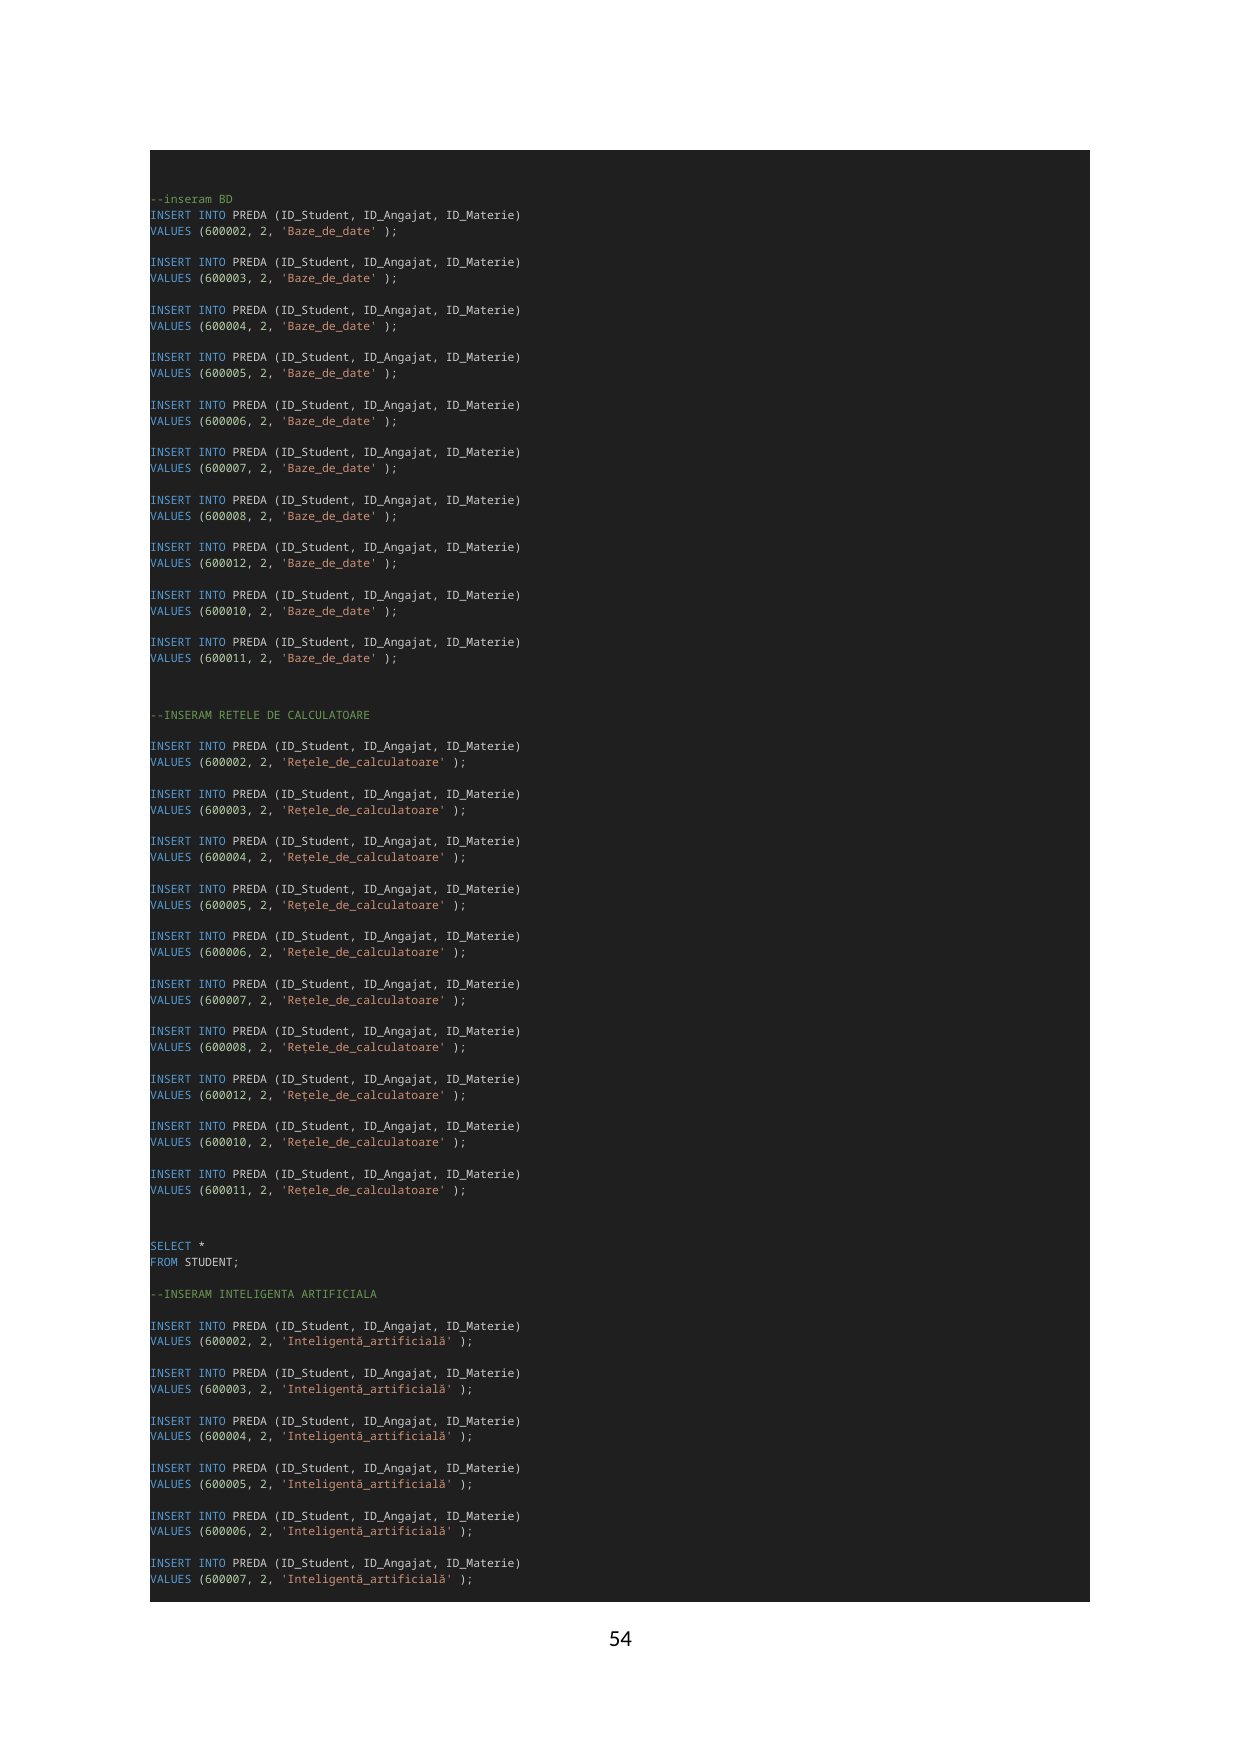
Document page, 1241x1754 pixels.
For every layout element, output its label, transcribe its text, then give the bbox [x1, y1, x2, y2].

text INSERT INTO PREDA (ID_Student, ID_Angajat, ID_Materie) [150, 1412, 1090, 1428]
text INSERT INTO PREDA (ID_Student, ID_Angajat, ID_Materie) [150, 634, 1090, 650]
text VALUES (600004, 2, 'Baze_de_date' ); [150, 317, 1090, 333]
text VALUES (600010, 2, 'Rețele_de_calculatoare' ); [150, 1134, 1090, 1150]
text VALUES (600003, 2, 'Inteligentă_artificială' ); [150, 1381, 1090, 1397]
text VALUES (600012, 2, 'Rețele_de_calculatoare' ); [150, 1087, 1090, 1102]
text INSERT INTO PREDA (ID_Student, ID_Angajat, ID_Materie) [150, 1317, 1090, 1333]
text VALUES (600006, 2, 'Inteligentă_artificială' ); [150, 1523, 1090, 1539]
text --inseram BD [150, 191, 1090, 207]
text INSERT INTO PREDA (ID_Student, ID_Angajat, ID_Materie) [150, 539, 1090, 555]
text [150, 207, 1090, 222]
text VALUES (600007, 2, 'Inteligentă_artificială' ); [150, 1571, 1090, 1587]
text VALUES (600003, 2, 'Baze_de_date' ); [150, 270, 1090, 286]
text VALUES (600002, 2, 'Inteligentă_artificială' ); [150, 1333, 1090, 1349]
text VALUES (600002, 2, 'Baze_de_date' ); [150, 222, 1090, 238]
text INSERT INTO PREDA (ID_Student, ID_Angajat, ID_Materie) [150, 302, 1090, 317]
text VALUES (600008, 2, 'Rețele_de_calculatoare' ); [150, 1039, 1090, 1055]
text INSERT INTO PREDA (ID_Student, ID_Angajat, ID_Materie) [150, 444, 1090, 460]
text VALUES (600012, 2, 'Baze_de_date' ); [150, 555, 1090, 571]
text VALUES (600005, 2, 'Rețele_de_calculatoare' ); [150, 897, 1090, 912]
text INSERT INTO PREDA (ID_Student, ID_Angajat, ID_Materie) [150, 587, 1090, 602]
text INSERT INTO PREDA (ID_Student, ID_Angajat, ID_Materie) [150, 349, 1090, 365]
text INSERT INTO PREDA (ID_Student, ID_Angajat, ID_Materie) [150, 397, 1090, 412]
text INSERT INTO PREDA (ID_Student, ID_Angajat, ID_Materie) [150, 1166, 1090, 1182]
text INSERT INTO PREDA (ID_Student, ID_Angajat, ID_Materie) [150, 976, 1090, 992]
text VALUES (600011, 2, 'Rețele_de_calculatoare' ); [150, 1182, 1090, 1197]
text --INSERAM RETELE DE CALCULATOARE [150, 707, 1090, 722]
text VALUES (600004, 2, 'Rețele_de_calculatoare' ); [150, 849, 1090, 865]
text VALUES (600006, 2, 'Rețele_de_calculatoare' ); [150, 944, 1090, 960]
text VALUES (600007, 2, 'Rețele_de_calculatoare' ); [150, 992, 1090, 1007]
text VALUES (600003, 2, 'Rețele_de_calculatoare' ); [150, 802, 1090, 817]
text VALUES (600008, 2, 'Baze_de_date' ); [150, 507, 1090, 523]
text VALUES (600006, 2, 'Baze_de_date' ); [150, 412, 1090, 428]
text SELECT * [150, 1238, 1090, 1254]
text VALUES (600005, 2, 'Inteligentă_artificială' ); [150, 1476, 1090, 1492]
text INSERT INTO PREDA (ID_Student, ID_Angajat, ID_Materie) [150, 492, 1090, 507]
text VALUES (600007, 2, 'Baze_de_date' ); [150, 460, 1090, 476]
text INSERT INTO PREDA (ID_Student, ID_Angajat, ID_Materie) [150, 1118, 1090, 1134]
text INSERT INTO PREDA (ID_Student, ID_Angajat, ID_Materie) [150, 881, 1090, 897]
text INSERT INTO PREDA (ID_Student, ID_Angajat, ID_Materie) [150, 1071, 1090, 1087]
text INSERT INTO PREDA (ID_Student, ID_Angajat, ID_Materie) [150, 1460, 1090, 1476]
text INSERT INTO PREDA (ID_Student, ID_Angajat, ID_Materie) [150, 1365, 1090, 1381]
text INSERT INTO PREDA (ID_Student, ID_Angajat, ID_Materie) [150, 833, 1090, 849]
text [150, 1507, 1090, 1523]
text --INSERAM INTELIGENTA ARTIFICIALA [150, 1286, 1090, 1302]
text VALUES (600002, 2, 'Rețele_de_calculatoare' ); [150, 754, 1090, 770]
text INSERT INTO PREDA (ID_Student, ID_Angajat, ID_Materie) [150, 1023, 1090, 1039]
text VALUES (600011, 2, 'Baze_de_date' ); [150, 650, 1090, 666]
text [150, 254, 1090, 270]
text VALUES (600004, 2, 'Inteligentă_artificială' ); [150, 1428, 1090, 1444]
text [150, 1555, 1090, 1571]
text VALUES (600010, 2, 'Baze_de_date' ); [150, 602, 1090, 618]
text INSERT INTO PREDA (ID_Student, ID_Angajat, ID_Materie) [150, 786, 1090, 802]
text VALUES (600005, 2, 'Baze_de_date' ); [150, 365, 1090, 381]
text INSERT INTO PREDA (ID_Student, ID_Angajat, ID_Materie) [150, 738, 1090, 754]
text INSERT INTO PREDA (ID_Student, ID_Angajat, ID_Materie) [150, 928, 1090, 944]
text FROM STUDENT; [150, 1254, 1090, 1270]
